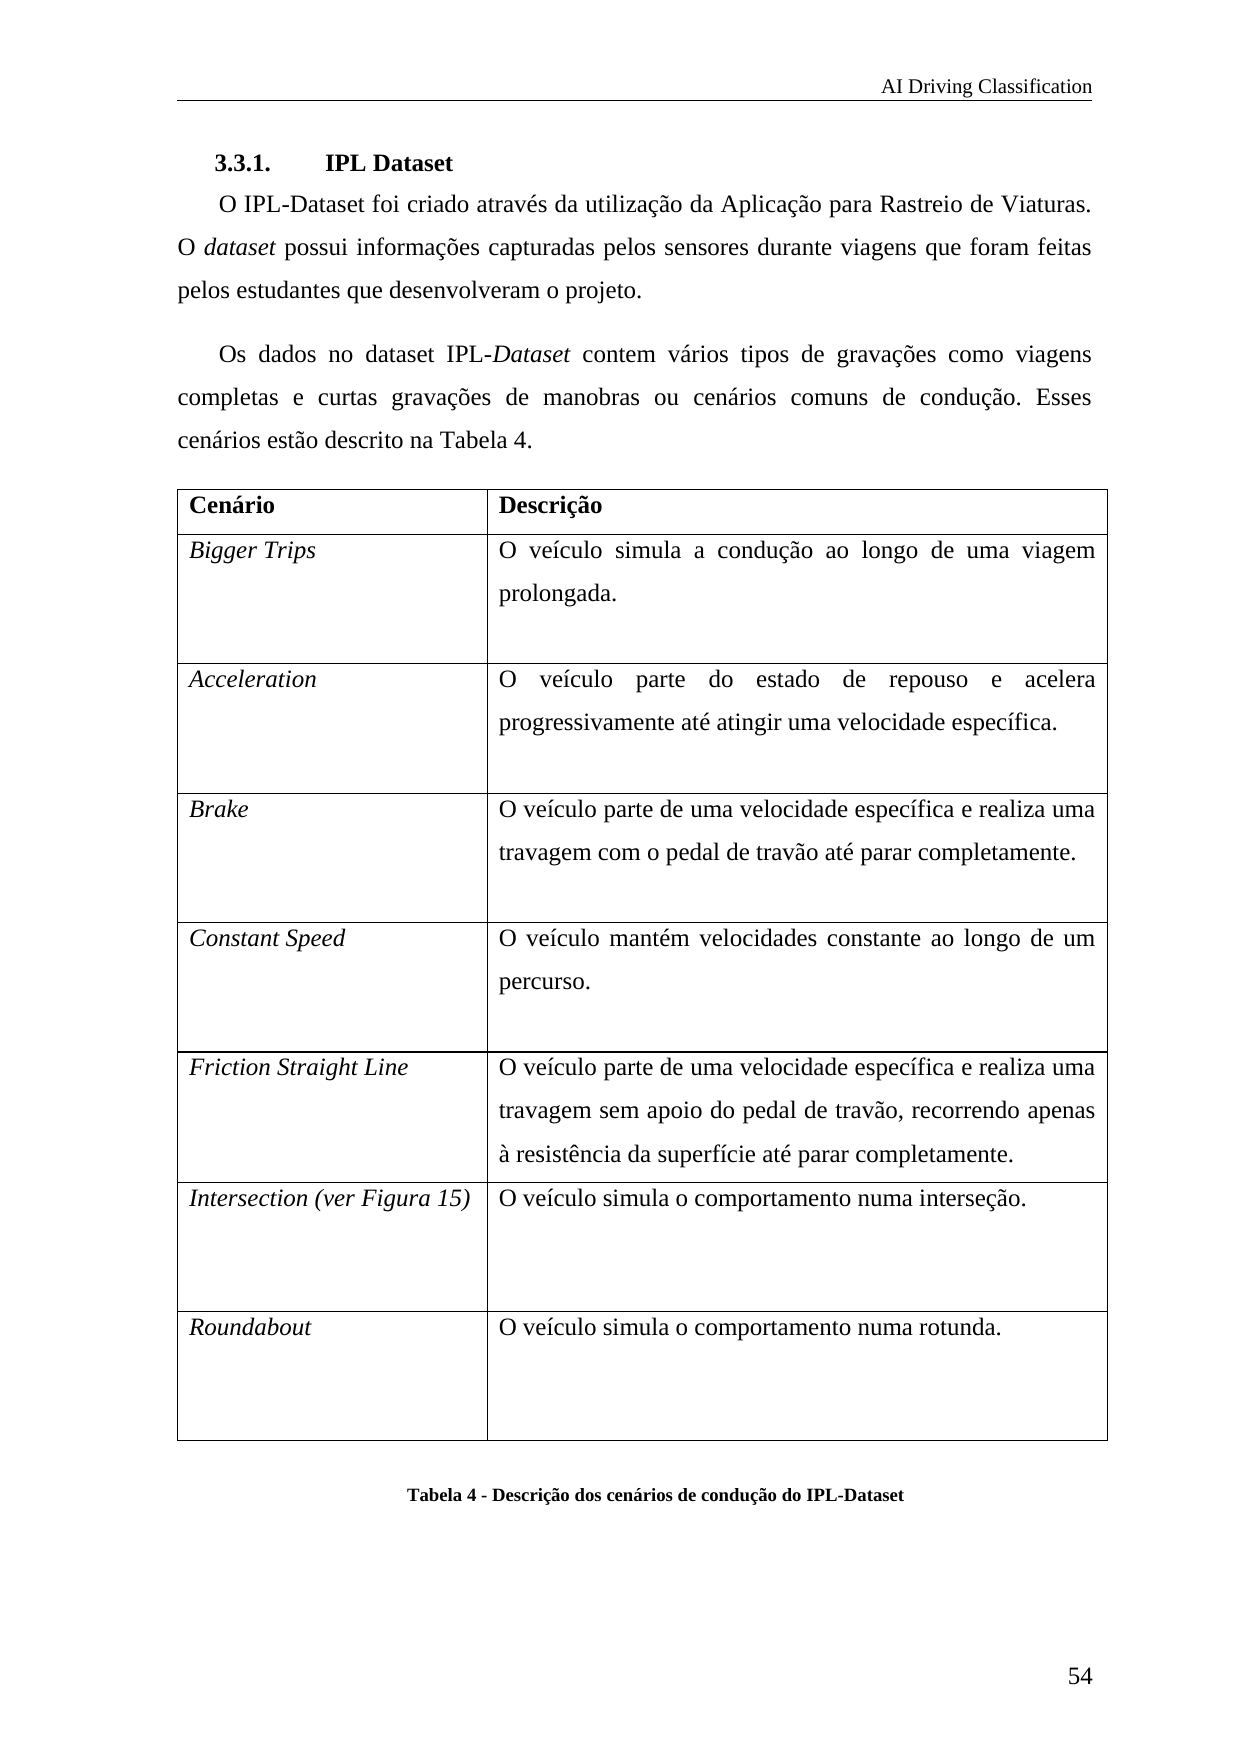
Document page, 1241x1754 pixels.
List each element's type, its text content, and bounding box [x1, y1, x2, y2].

table_cell O veículo simula a condução ao longo de uma viagem prolongada. [488, 535, 1107, 663]
table_cell O veículo parte de uma velocidade específica e realiza uma travagem sem apoio do pedal de travão, recorrendo apenas à resistência da superfície até parar completamente. [488, 1053, 1107, 1182]
table_header Cenário [178, 490, 487, 534]
table_cell Bigger Trips [178, 535, 487, 663]
table_header Descrição [488, 490, 1107, 534]
table_cell Roundabout [178, 1312, 487, 1440]
table_cell O veículo simula o comportamento numa rotunda. [488, 1312, 1107, 1440]
table_cell O veículo mantém velocidades constante ao longo de um percurso. [488, 923, 1107, 1051]
subtitle IPL Dataset [214, 148, 1092, 176]
table_cell Brake [178, 794, 487, 922]
table_cell Acceleration [178, 664, 487, 793]
table_cell O veículo parte do estado de repouso e acelera progressivamente até atingir uma velocidade específica. [488, 664, 1107, 793]
text O IPL-Dataset foi criado através da utilização da Aplicação para Rastreio de Viaturas. O dataset possui informações capturadas pelos sensores durante viagens que foram feitas pelos estudantes que desenvolveram o projeto. [177, 189, 1092, 304]
table_cell O veículo simula o comportamento numa interseção. [488, 1183, 1107, 1311]
table_cell Constant Speed [178, 923, 487, 1051]
text Tabela 4 - Descrição dos cenários de condução do IPL-Dataset [177, 1484, 1092, 1505]
table_cell Friction Straight Line [178, 1053, 487, 1182]
text Os dados no dataset IPL-Dataset contem vários tipos de gravações como viagens completas e curtas gravações de manobras ou cenários comuns de condução. Esses cenários estão descrito na Tabela 4. [177, 339, 1092, 454]
table_cell O veículo parte de uma velocidade específica e realiza uma travagem com o pedal de travão até parar completamente. [488, 794, 1107, 922]
